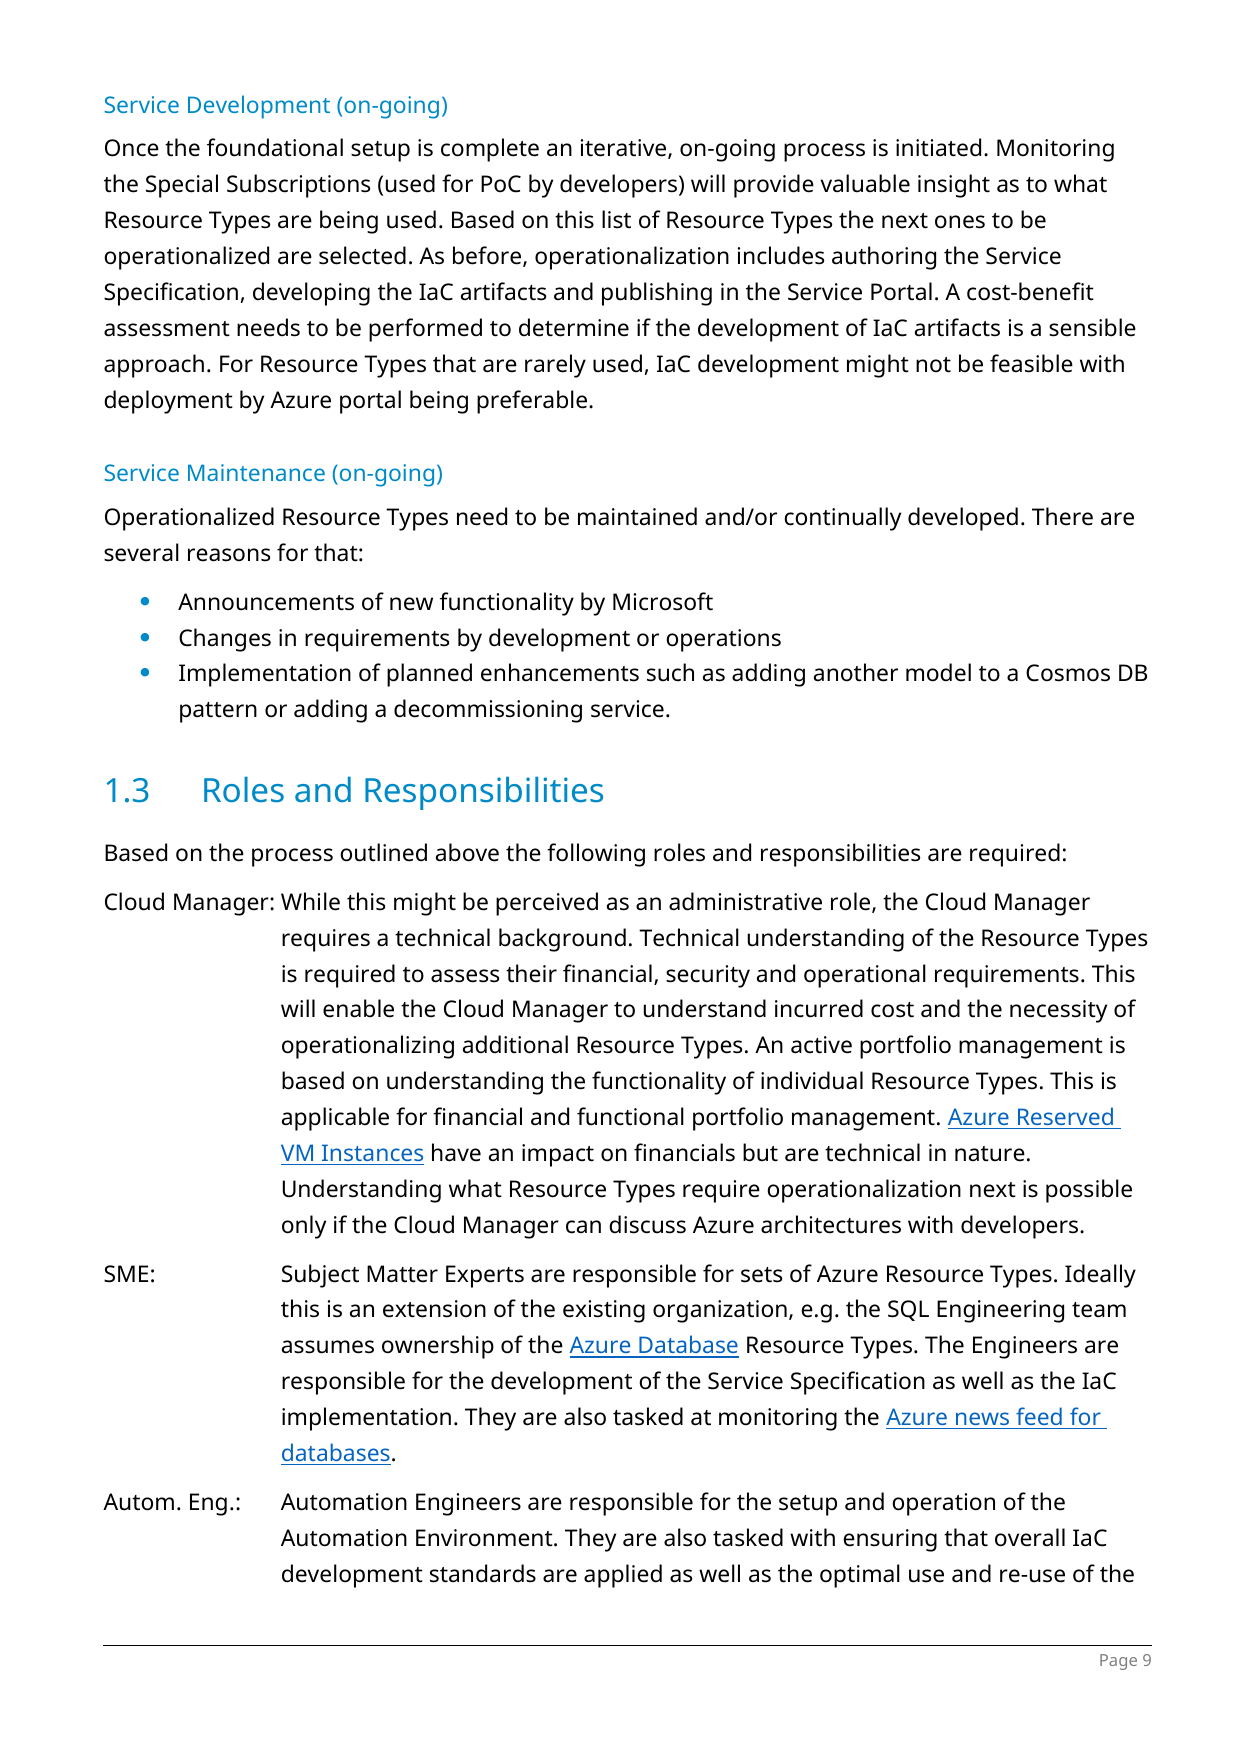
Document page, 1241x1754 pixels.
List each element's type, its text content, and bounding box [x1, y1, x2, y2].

text Cloud Manager: While this might be perceived as an administrative role, the Cloud Manager requires a technical background. Technical understanding of the Resource Types is required to assess their financial, security and operational requirements. This will enable the Cloud Manager to understand incurred cost and the necessity of operationalizing additional Resource Types. An active portfolio management is based on understanding the functionality of individual Resource Types. This is applicable for financial and functional portfolio management. Azure Reserved VM Instances have an impact on financials but are technical in nature. Understanding what Resource Types require operationalization next is possible only if the Cloud Manager can discuss Azure architectures with developers. [103, 886, 1152, 1240]
subtitle Service Development (on-going) [103, 89, 1152, 120]
text SME: Subject Matter Experts are responsible for sets of Azure Resource Types. Ideally this is an extension of the existing organization, e.g. the SQL Engineering team assumes ownership of the Azure Database Resource Types. The Engineers are responsible for the development of the Service Specification as well as the IaC implementation. They are also tasked at monitoring the Azure news feed for databases. [103, 1257, 1152, 1468]
list Implementation of planned enhancements such as adding another model to a Cosmos DB pattern or adding a decommissioning service. [141, 657, 1152, 724]
subtitle Roles and Responsibilities [103, 767, 1152, 812]
list Announcements of new functionality by Microsoft [141, 586, 1152, 617]
text Based on the process outlined above the following roles and responsibilities are required: [103, 837, 1152, 868]
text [103, 1486, 1152, 1589]
text Operationalized Resource Types need to be maintained and/or continually developed. There are several reasons for that: [103, 501, 1152, 568]
list Changes in requirements by development or operations [141, 621, 1152, 653]
text Once the foundational setup is complete an iterative, on-going process is initiated. Monitoring the Special Subscriptions (used for PoC by developers) will provide valuable insight as to what Resource Types are being used. Based on this list of Resource Types the next ones to be operationalized are selected. As before, operationalization includes authoring the Service Specification, developing the IaC artifacts and publishing in the Service Portal. A cost-benefit assessment needs to be performed to determine if the development of IaC artifacts is a sensible approach. For Resource Types that are rarely used, IaC development might not be feasible with deployment by Azure portal being preferable. [103, 132, 1152, 415]
subtitle Service Maintenance (on-going) [103, 457, 1152, 489]
